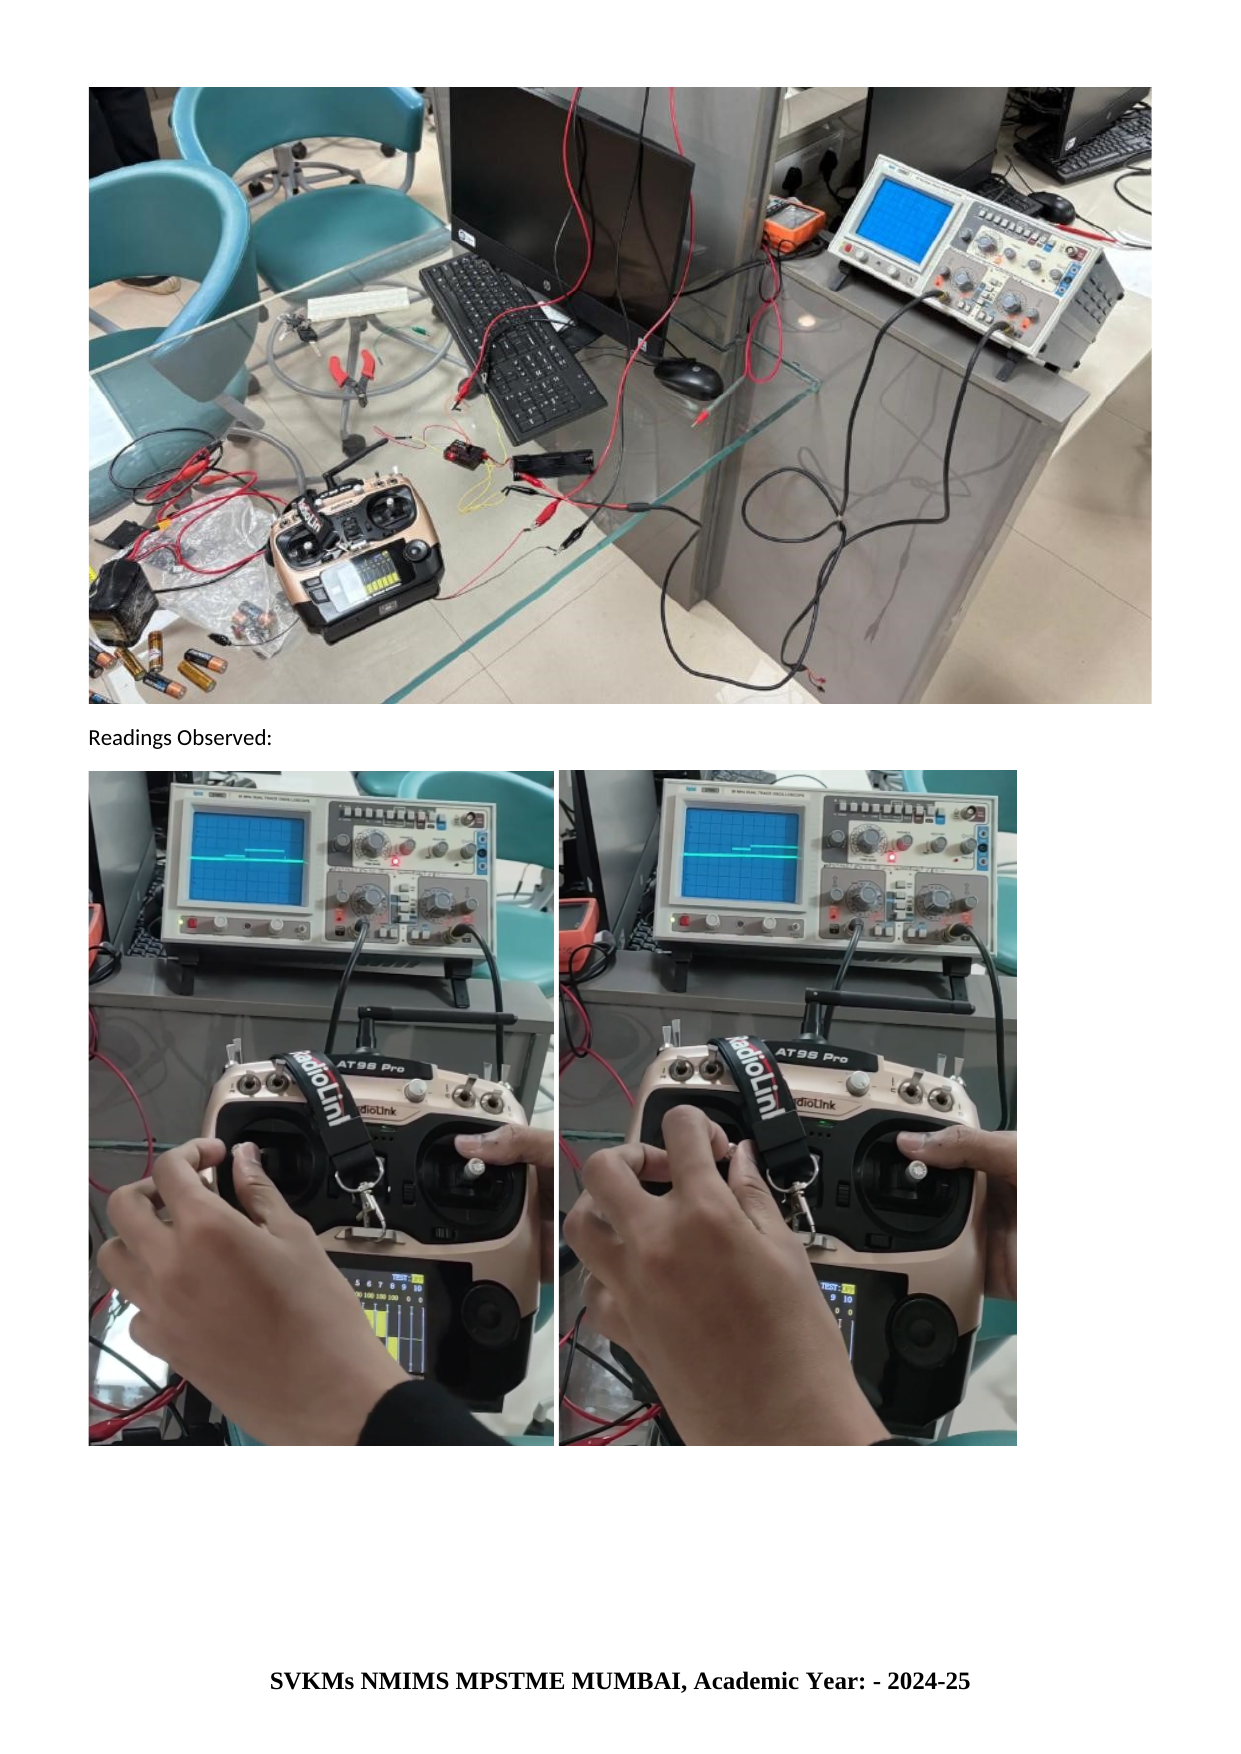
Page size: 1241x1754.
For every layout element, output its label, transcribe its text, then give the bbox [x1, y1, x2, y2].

picture [88, 87, 1152, 704]
picture [558, 770, 1017, 1446]
picture [88, 771, 554, 1446]
text Readings Observed: [88, 723, 1152, 751]
